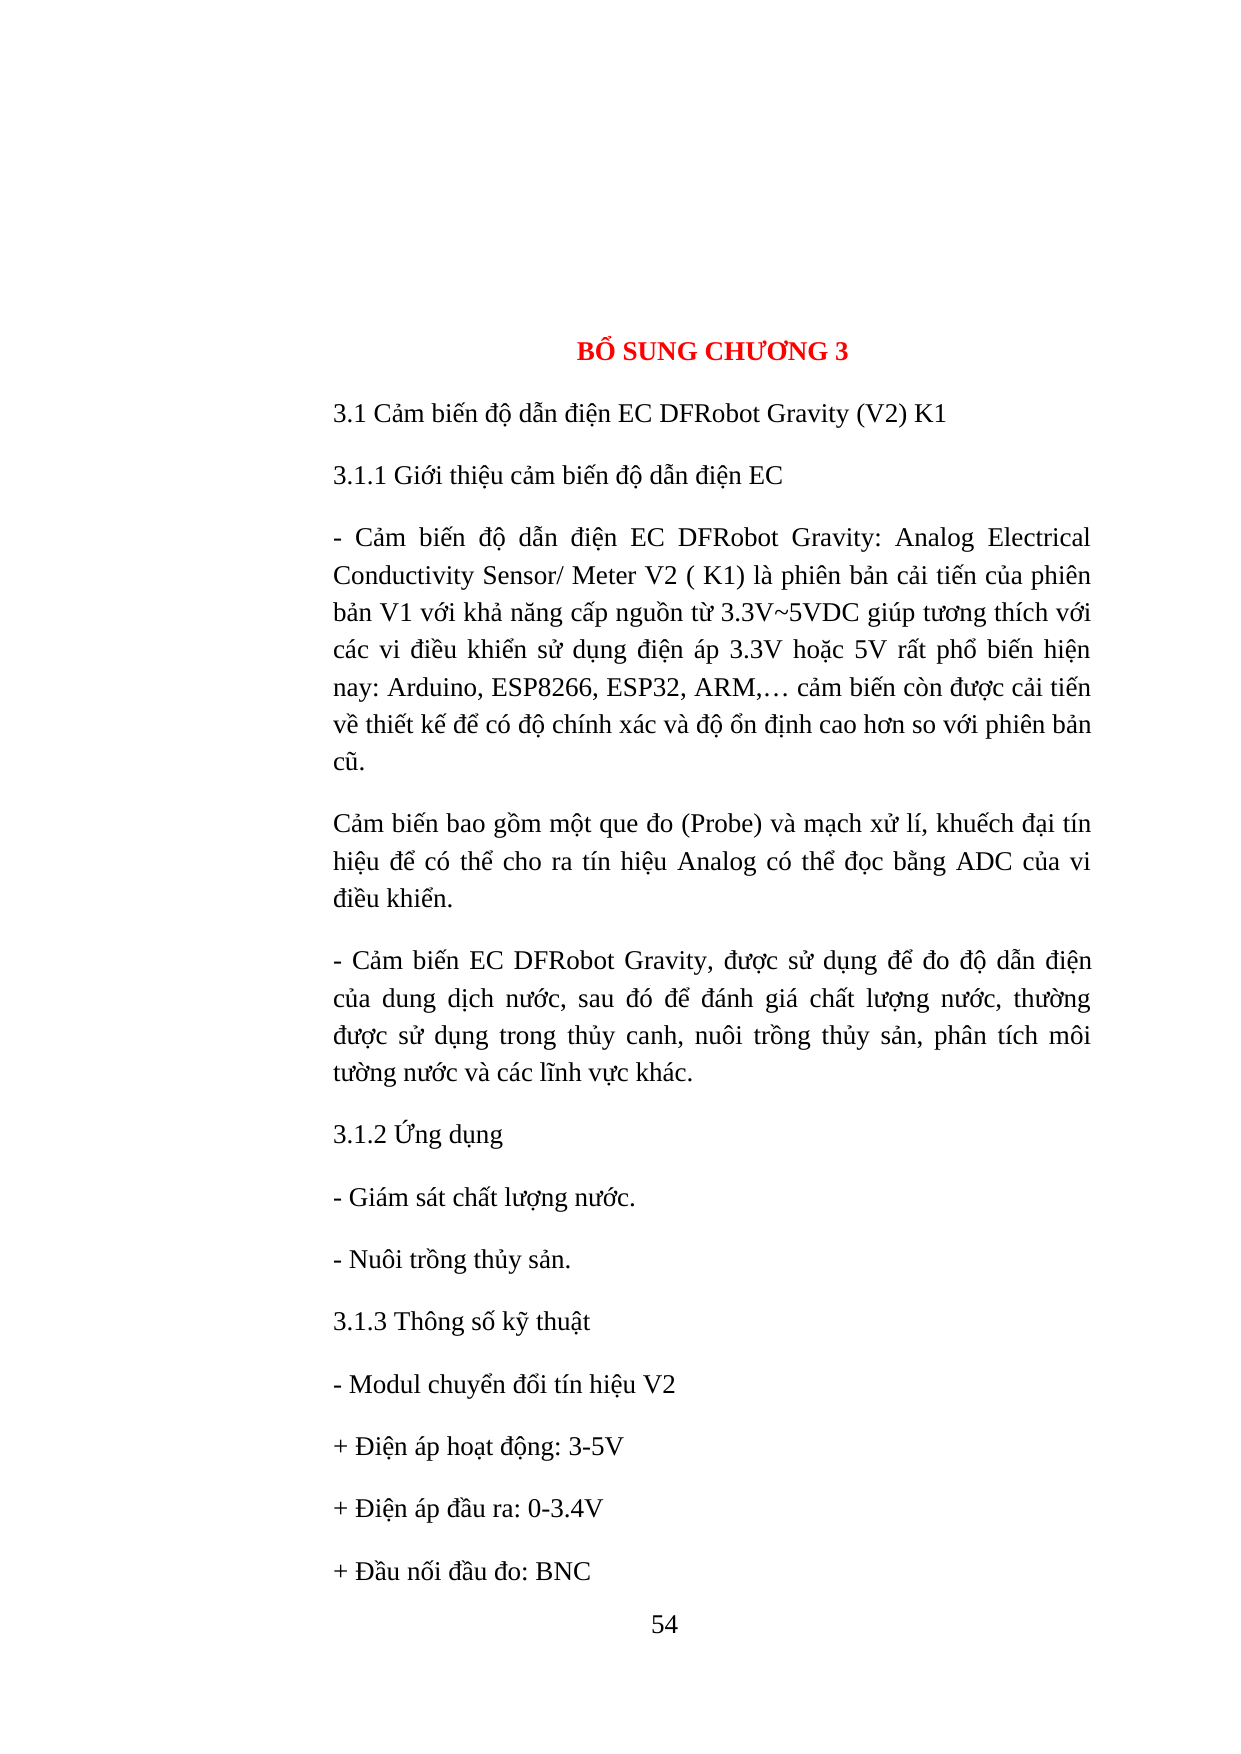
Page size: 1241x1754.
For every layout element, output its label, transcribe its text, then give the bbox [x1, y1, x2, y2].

text 3.1.1 Giới thiệu cảm biến độ dẫn điện EC [333, 459, 1092, 490]
text + Đầu nối đầu đo: BNC [333, 1554, 1092, 1586]
text - Cảm biến EC DFRobot Gravity, được sử dụng để đo độ dẫn điện của dung dịch nước, sau đó để đánh giá chất lượng nước, thường được sử dụng trong thủy canh, nuôi trồng thủy sản, phân tích môi tường nước và các lĩnh vực khác. [333, 944, 1092, 1087]
text - Nuôi trồng thủy sản. [333, 1243, 1092, 1274]
text + Điện áp đầu ra: 0-3.4V [333, 1492, 1092, 1523]
text 3.1 Cảm biến độ dẫn điện EC DFRobot Gravity (V2) K1 [333, 397, 1092, 428]
text - Modul chuyển đổi tín hiệu V2 [333, 1368, 1092, 1399]
text 3.1.3 Thông số kỹ thuật [333, 1305, 1092, 1337]
text + Điện áp hoạt động: 3-5V [333, 1430, 1092, 1461]
text - Cảm biến độ dẫn điện EC DFRobot Gravity: Analog Electrical Conductivity Sensor/ Meter V2 ( K1) là phiên bản cải tiến của phiên bản V1 với khả năng cấp nguồn từ 3.3V~5VDC giúp tương thích với các vi điều khiển sử dụng điện áp 3.3V hoặc 5V rất phổ biến hiện nay: Arduino, ESP8266, ESP32, ARM,… cảm biến còn được cải tiến về thiết kế để có độ chính xác và độ ổn định cao hơn so với phiên bản cũ. [333, 521, 1092, 776]
text - Giám sát chất lượng nước. [333, 1181, 1092, 1212]
text 3.1.2 Ứng dụng [333, 1118, 1092, 1150]
text Cảm biến bao gồm một que đo (Probe) và mạch xử lí, khuếch đại tín hiệu để có thể cho ra tín hiệu Analog có thể đọc bằng ADC của vi điều khiển. [333, 807, 1092, 913]
text BỔ SUNG CHƯƠNG 3 [333, 334, 1092, 366]
